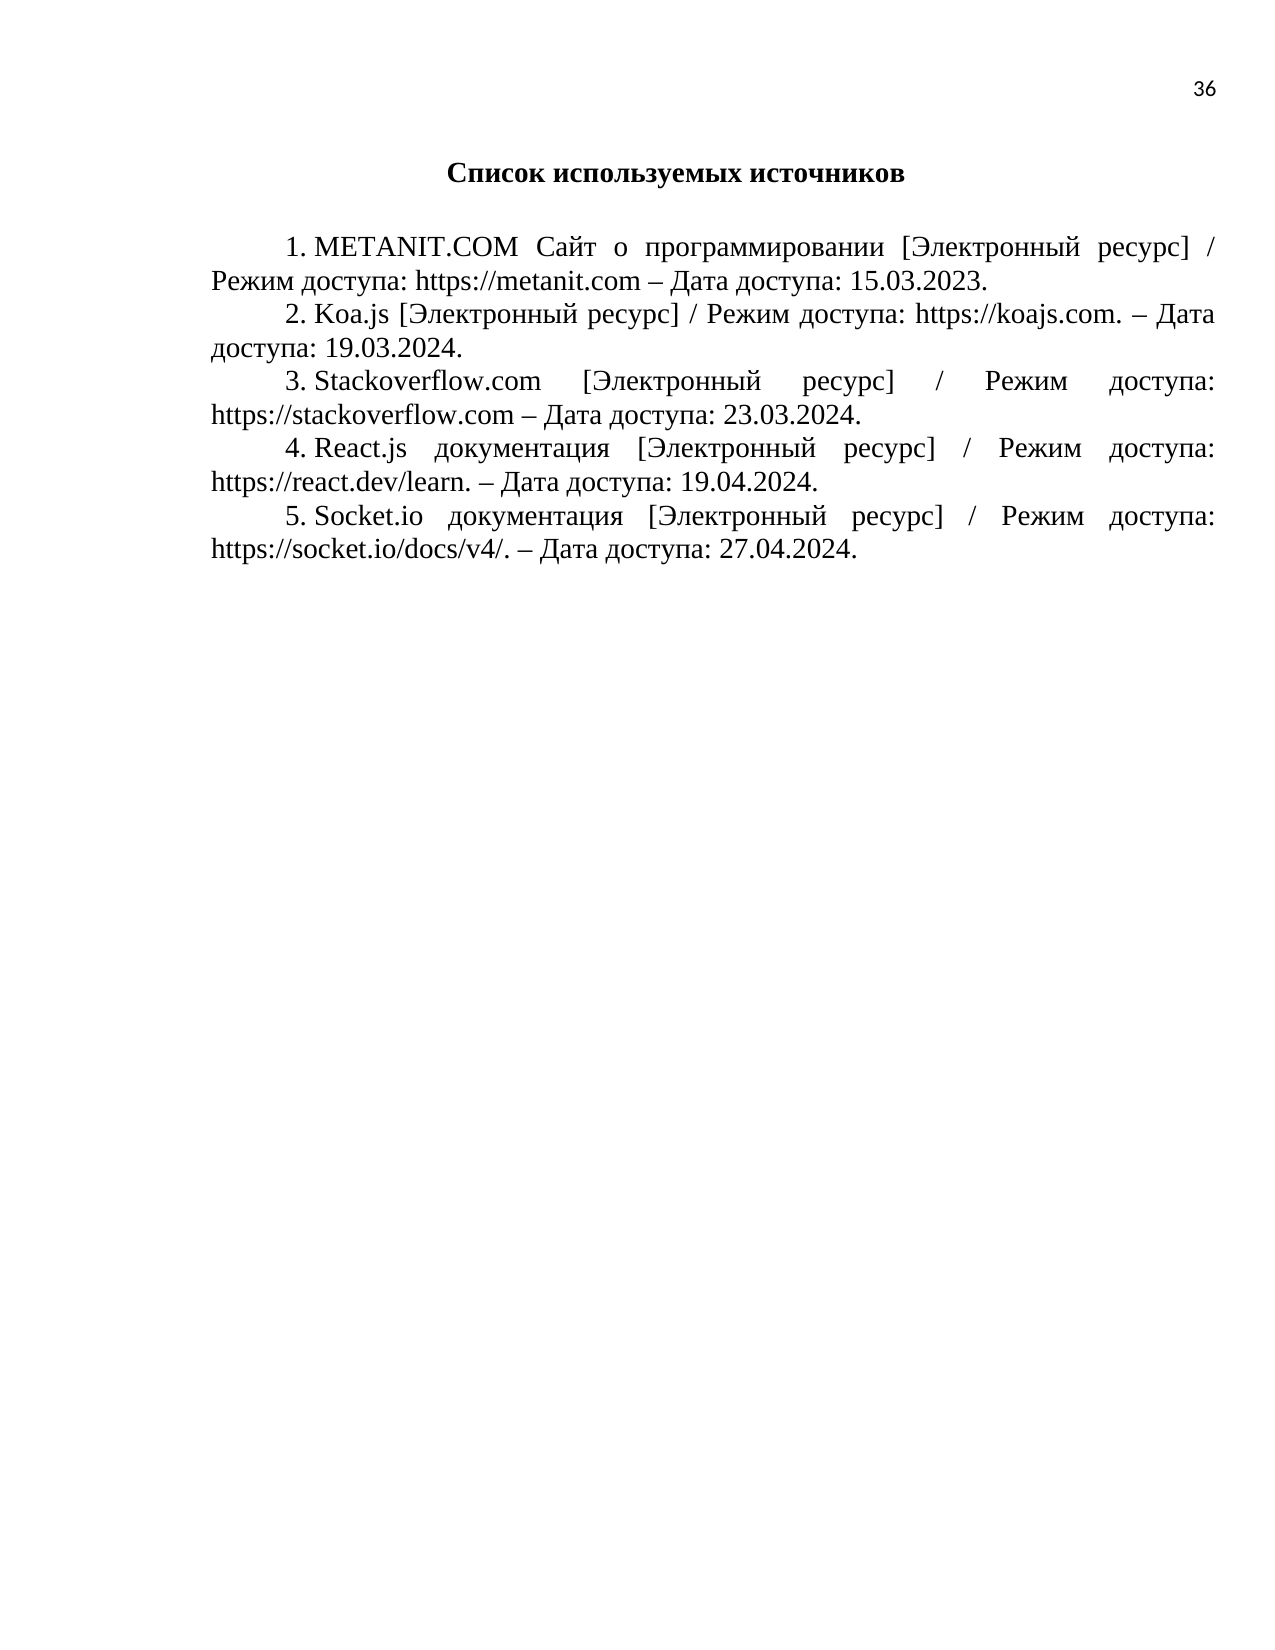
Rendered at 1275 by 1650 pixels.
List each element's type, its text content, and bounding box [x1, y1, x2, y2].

list Stackoverflow.com [Электронный ресурс] / Режим доступа: https://stackoverflow.com – Дата доступа: 23.03.2024. [211, 363, 1216, 431]
list Список используемых источников [136, 156, 1216, 189]
list Socket.io документация [Электронный ресурс] / Режим доступа: https://socket.io/docs/v4/. – Дата доступа: 27.04.2024. [211, 498, 1216, 565]
list Koa.js [Электронный ресурс] / Режим доступа: https://koajs.com. – Дата доступа: 19.03.2024. [211, 296, 1216, 363]
list METANIT.COM Сайт о программировании [Электронный ресурс] / Режим доступа: https://metanit.com – Дата доступа: 15.03.2023. [211, 229, 1216, 296]
list React.js документация [Электронный ресурс] / Режим доступа: https://react.dev/learn. – Дата доступа: 19.04.2024. [211, 431, 1216, 498]
